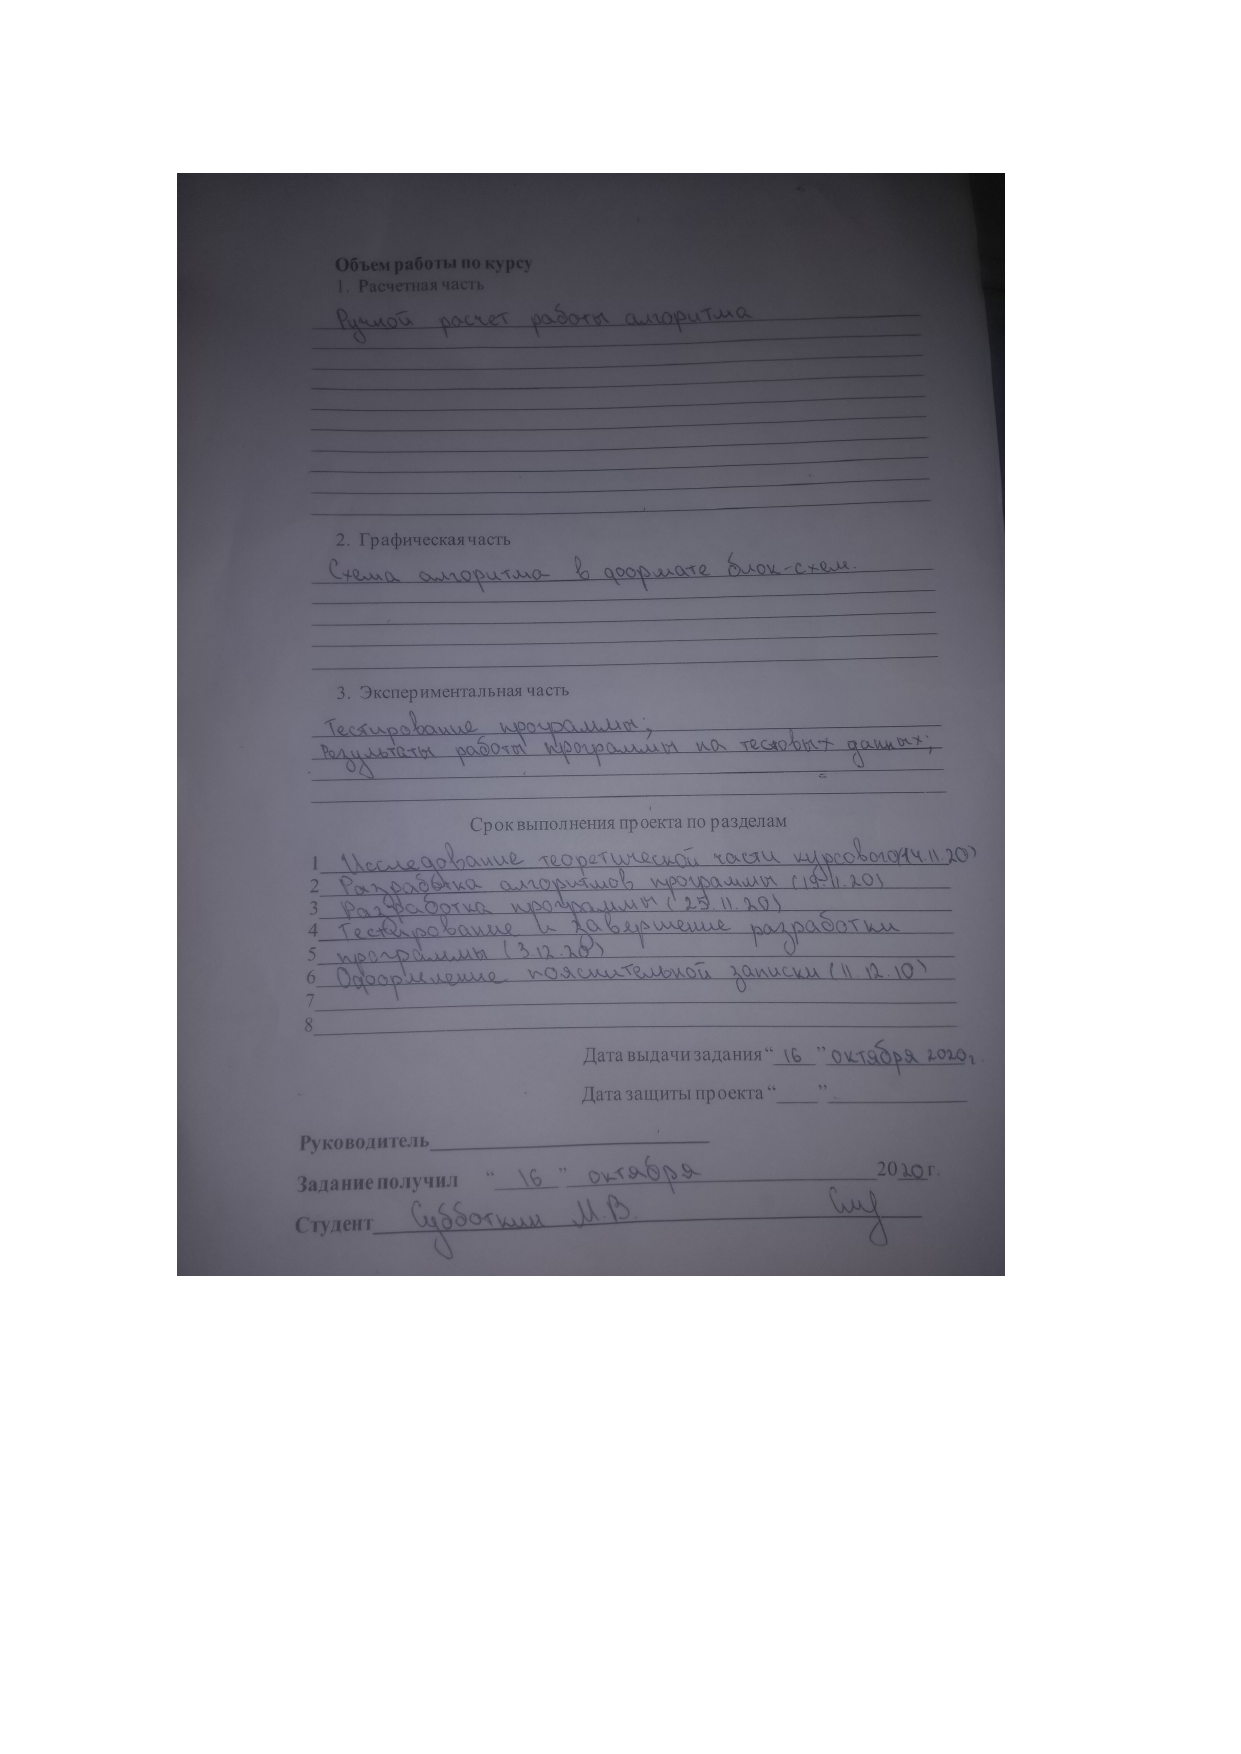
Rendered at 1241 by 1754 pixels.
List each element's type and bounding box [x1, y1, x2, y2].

picture [177, 173, 1005, 1276]
